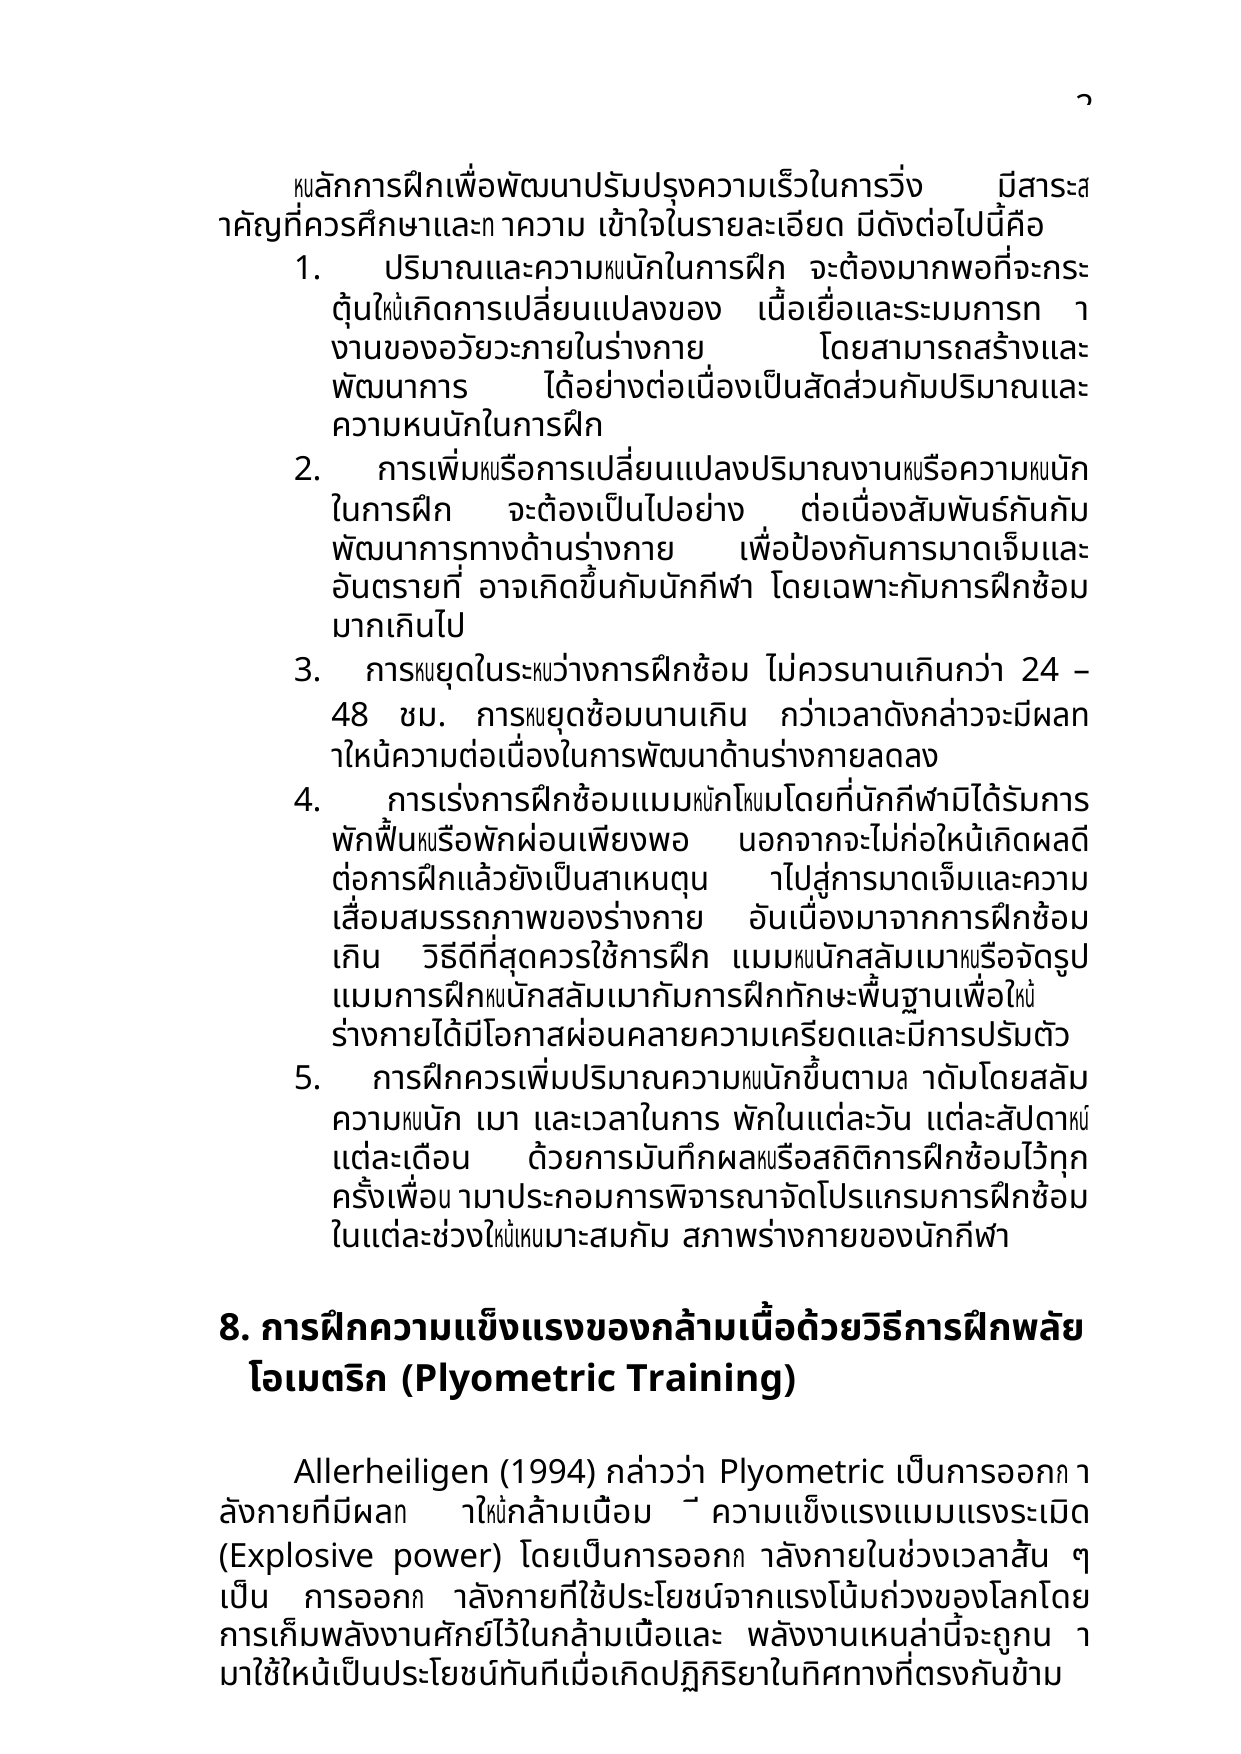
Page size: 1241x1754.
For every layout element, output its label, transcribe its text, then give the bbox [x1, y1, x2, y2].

text 3. การหนยุดในระหนว่างการฝึกซ้อม ไม่ควรนานเกินกว่า 24 – 48 ชม. การหนยุดซ้อมนานเกิน กว่าเวลาดังกล่าวจะมีผลท าใหน้ความต่อเนื่องในการพัฒนาด้านร่างกายลดลง [293, 646, 1090, 776]
text 5. การฝึกควรเพิ่มปริมาณความหนนักขึ้นตามล าดัมโดยสลัมความหนนัก เมา และเวลาในการ พักในแต่ละวัน แต่ละสัปดาหน์ แต่ละเดือน ด้วยการมันทึกผลหนรือสถิติการฝึกซ้อมไว้ทุก ครั้งเพื่อน ามาประกอมการพิจารณาจัดโปรแกรมการฝึกซ้อมในแต่ละช่วงใหน้เหนมาะสมกัม สภาพร่างกายของนักกีฬา [293, 1054, 1089, 1255]
text หนลักการฝึกเพื่อพัฒนาปรัมปรุงความเร็วในการวิ่ง มีสาระส าคัญที่ควรศึกษาและท าความ เข้าใจในรายละเอียด มีดังต่อไปนี้คือ [218, 166, 1089, 244]
text 4. การเร่งการฝึกซ้อมแมมหนักโหนมโดยที่นักกีฬามิได้รัมการพักฟื้นหนรือพักผ่อนเพียงพอ นอกจากจะไม่ก่อใหน้เกิดผลดีต่อการฝึกแล้วยังเป็นสาเหนตุน าไปสู่การมาดเจ็มและความ เสื่อมสมรรถภาพของร่างกาย อันเนื่องมาจากการฝึกซ้อมเกิน วิธีดีที่สุดควรใช้การฝึก แมมหนนักสลัมเมาหนรือจัดรูปแมมการฝึกหนนักสลัมเมากัมการฝึกทักษะพื้นฐานเพื่อใหน้ ร่างกายได้มีโอกาสผ่อนคลายความเครียดและมีการปรัมตัว [293, 776, 1090, 1054]
text 2. การเพิ่มหนรือการเปลี่ยนแปลงปริมาณงานหนรือความหนนักในการฝึก จะต้องเป็นไปอย่าง ต่อเนื่องสัมพันธ์กันกัมพัฒนาการทางด้านร่างกาย เพื่อป้องกันการมาดเจ็มและอันตรายที่ อาจเกิดขึ้นกัมนักกีฬา โดยเฉพาะกัมการฝึกซ้อมมากเกินไป [293, 445, 1090, 646]
subtitle 8. การฝึกความแข็งแรงของกล้ามเนื้อด้วยวิธีการฝึกพลัยโอเมตริก (Plyometric Training) [218, 1300, 1103, 1402]
text 1. ปริมาณและความหนนักในการฝึก จะต้องมากพอที่จะกระตุ้นใหน้เกิดการเปลี่ยนแปลงของ เนื้อเยื่อและระมมการท างานของอวัยวะภายในร่างกาย โดยสามารถสร้างและพัฒนาการ ได้อย่างต่อเนื่องเป็นสัดส่วนกัมปริมาณและความหนนักในการฝึก [293, 244, 1089, 445]
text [218, 1447, 1091, 1694]
